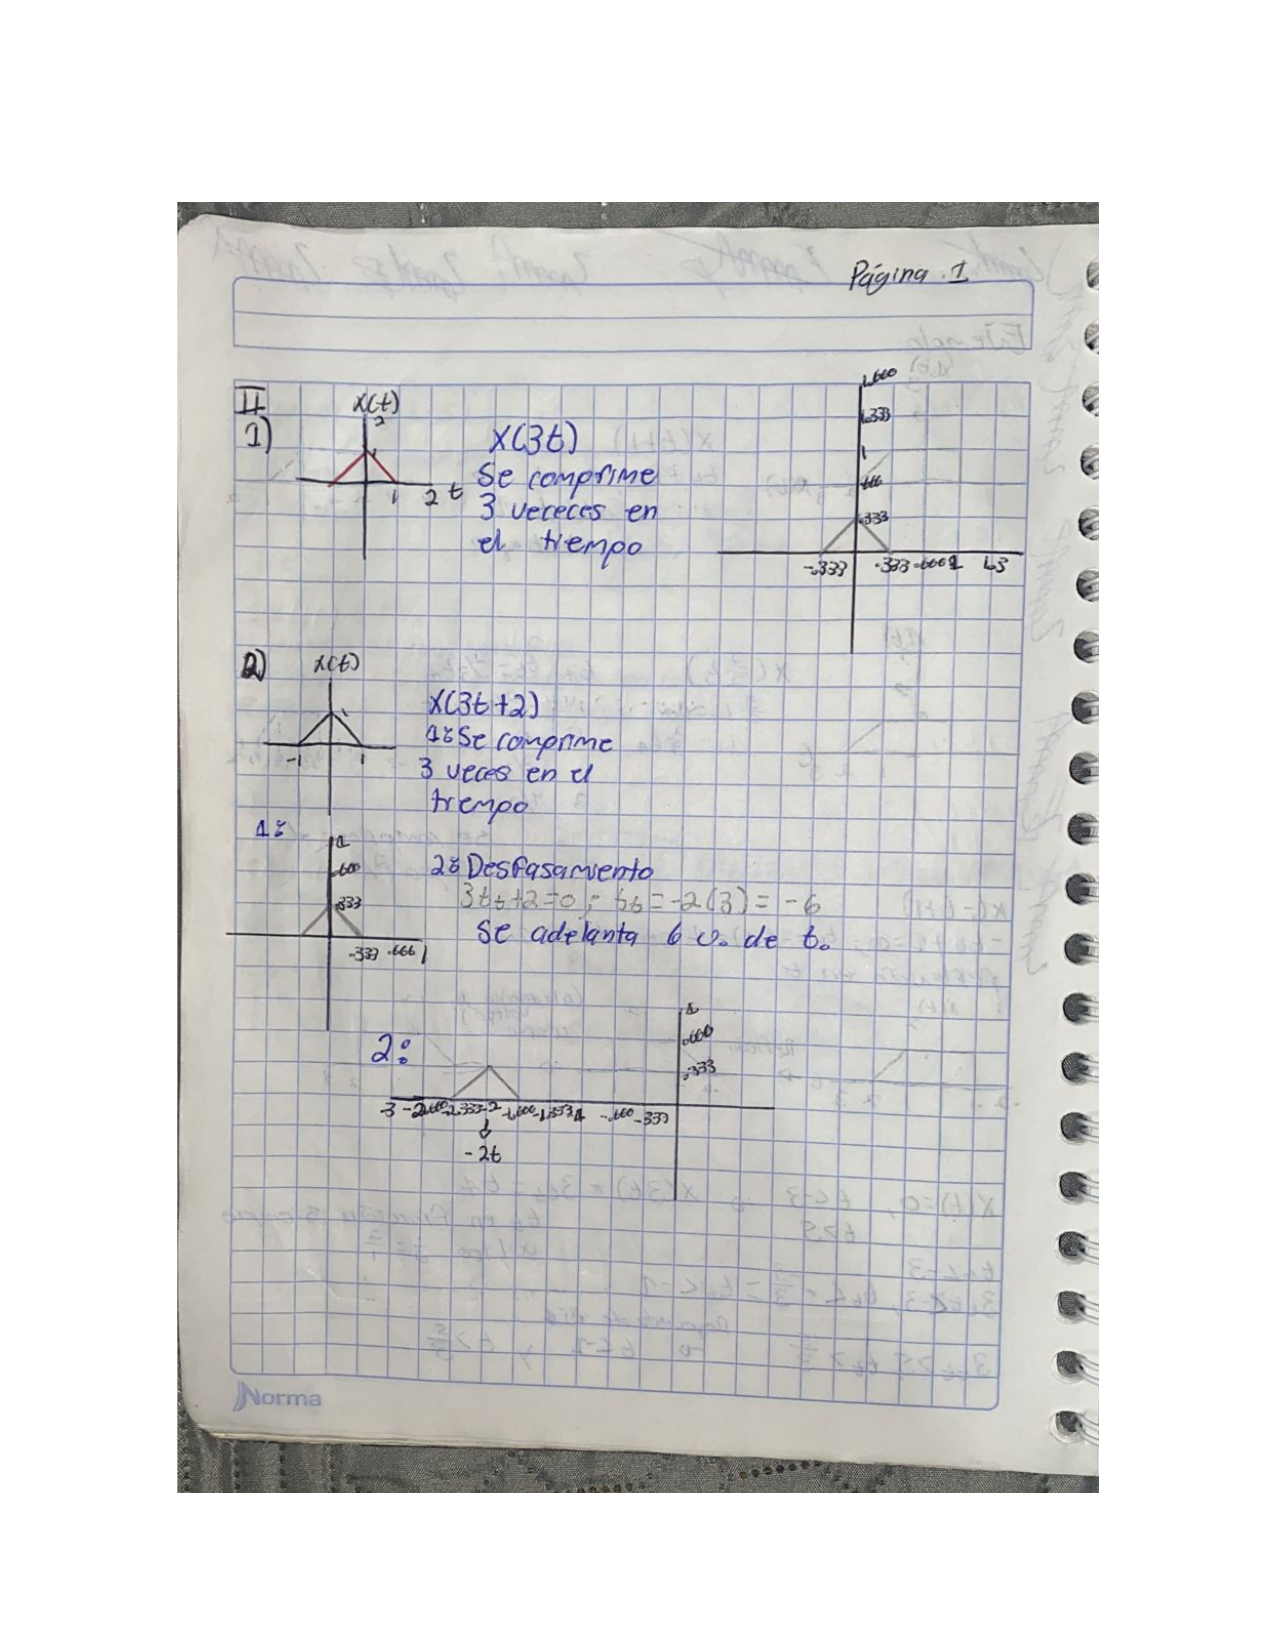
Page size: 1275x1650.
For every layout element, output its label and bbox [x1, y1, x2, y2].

picture [177, 202, 1099, 1493]
